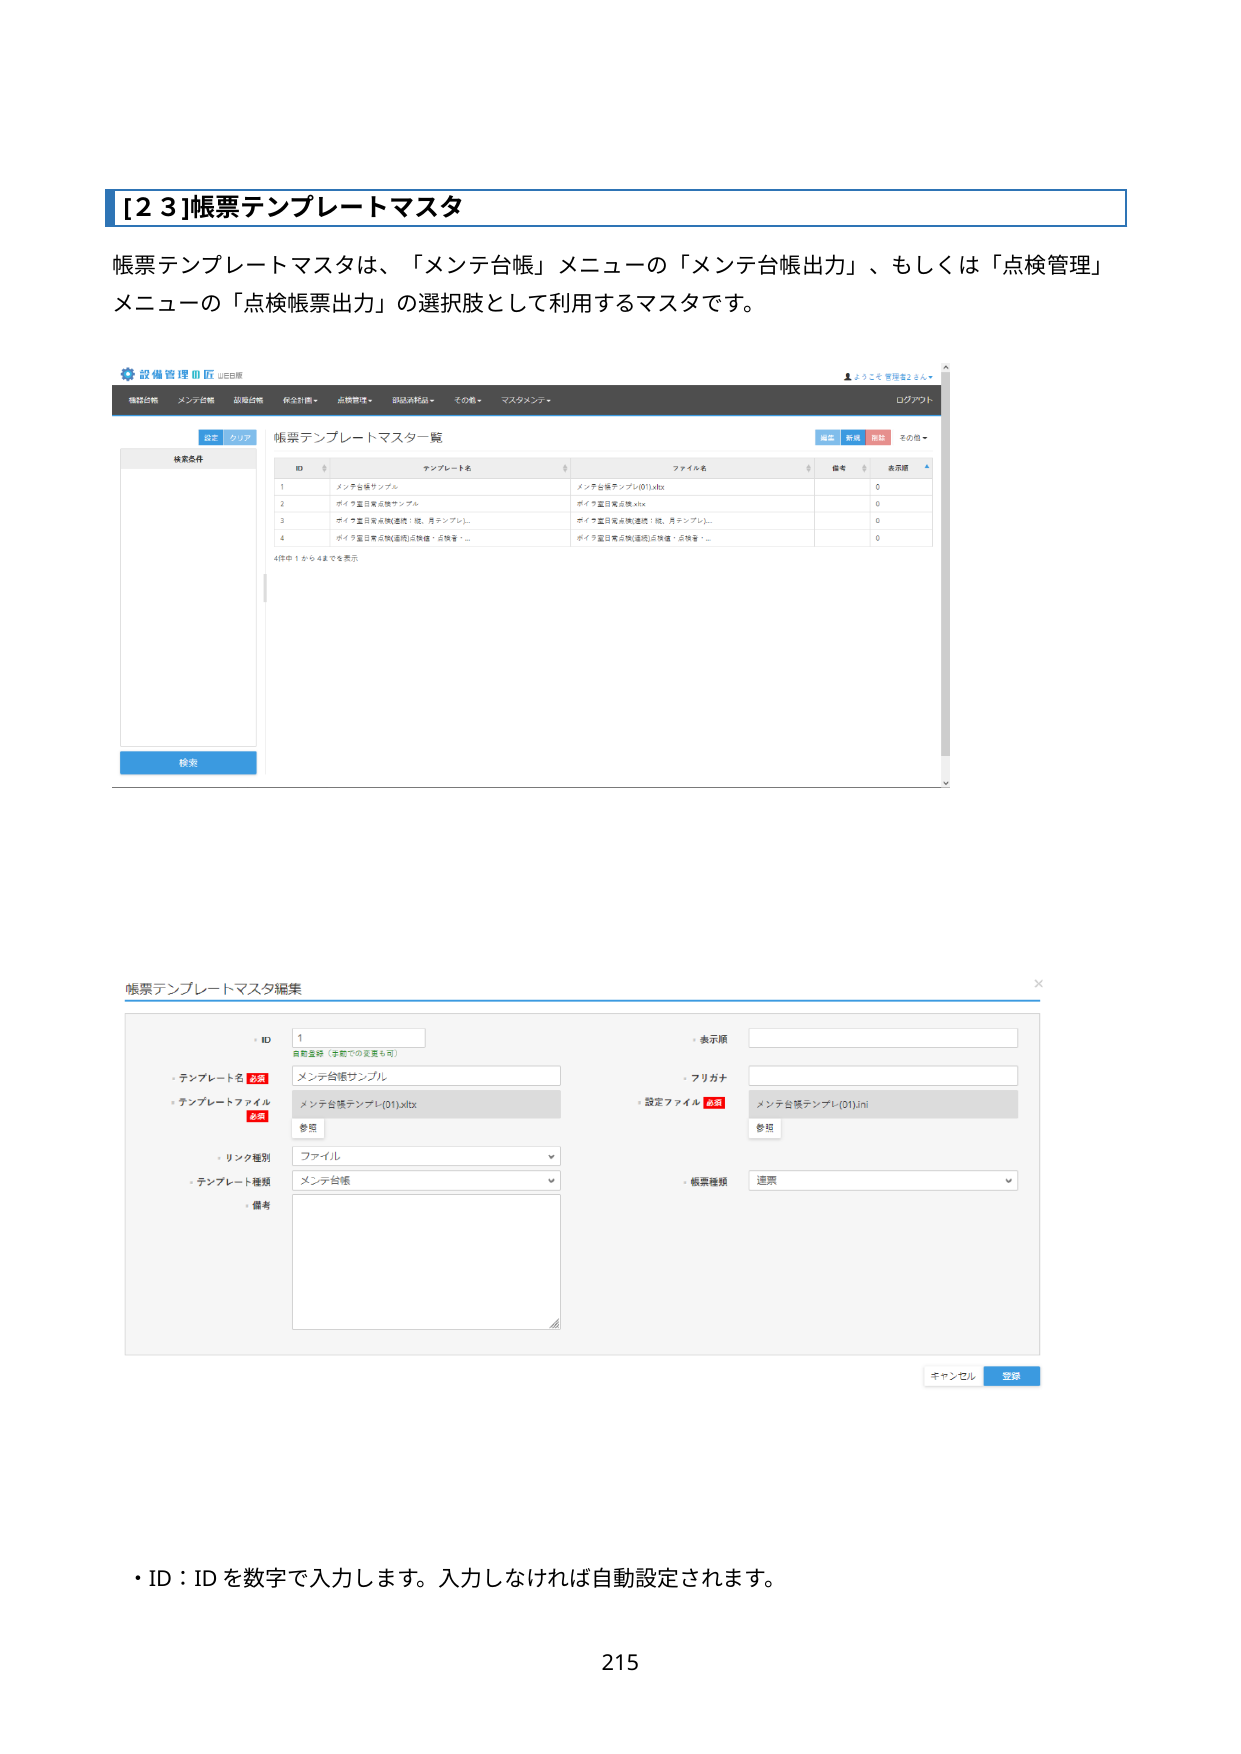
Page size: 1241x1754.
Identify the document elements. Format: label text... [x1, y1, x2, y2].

picture [112, 363, 950, 788]
subtitle [２３]帳票テンプレートマスタ [115, 191, 1125, 225]
text ・ID：IDを数字で入力します。入力しなければ自動設定されます。 [127, 1558, 1128, 1596]
text 帳票テンプレートマスタは、「メンテ台帳」メニューの「メンテ台帳出力」、もしくは「点検管理」メニューの「点検帳票出力」の選択肢として利用するマスタです。 [112, 246, 1118, 321]
picture [112, 965, 1052, 1395]
